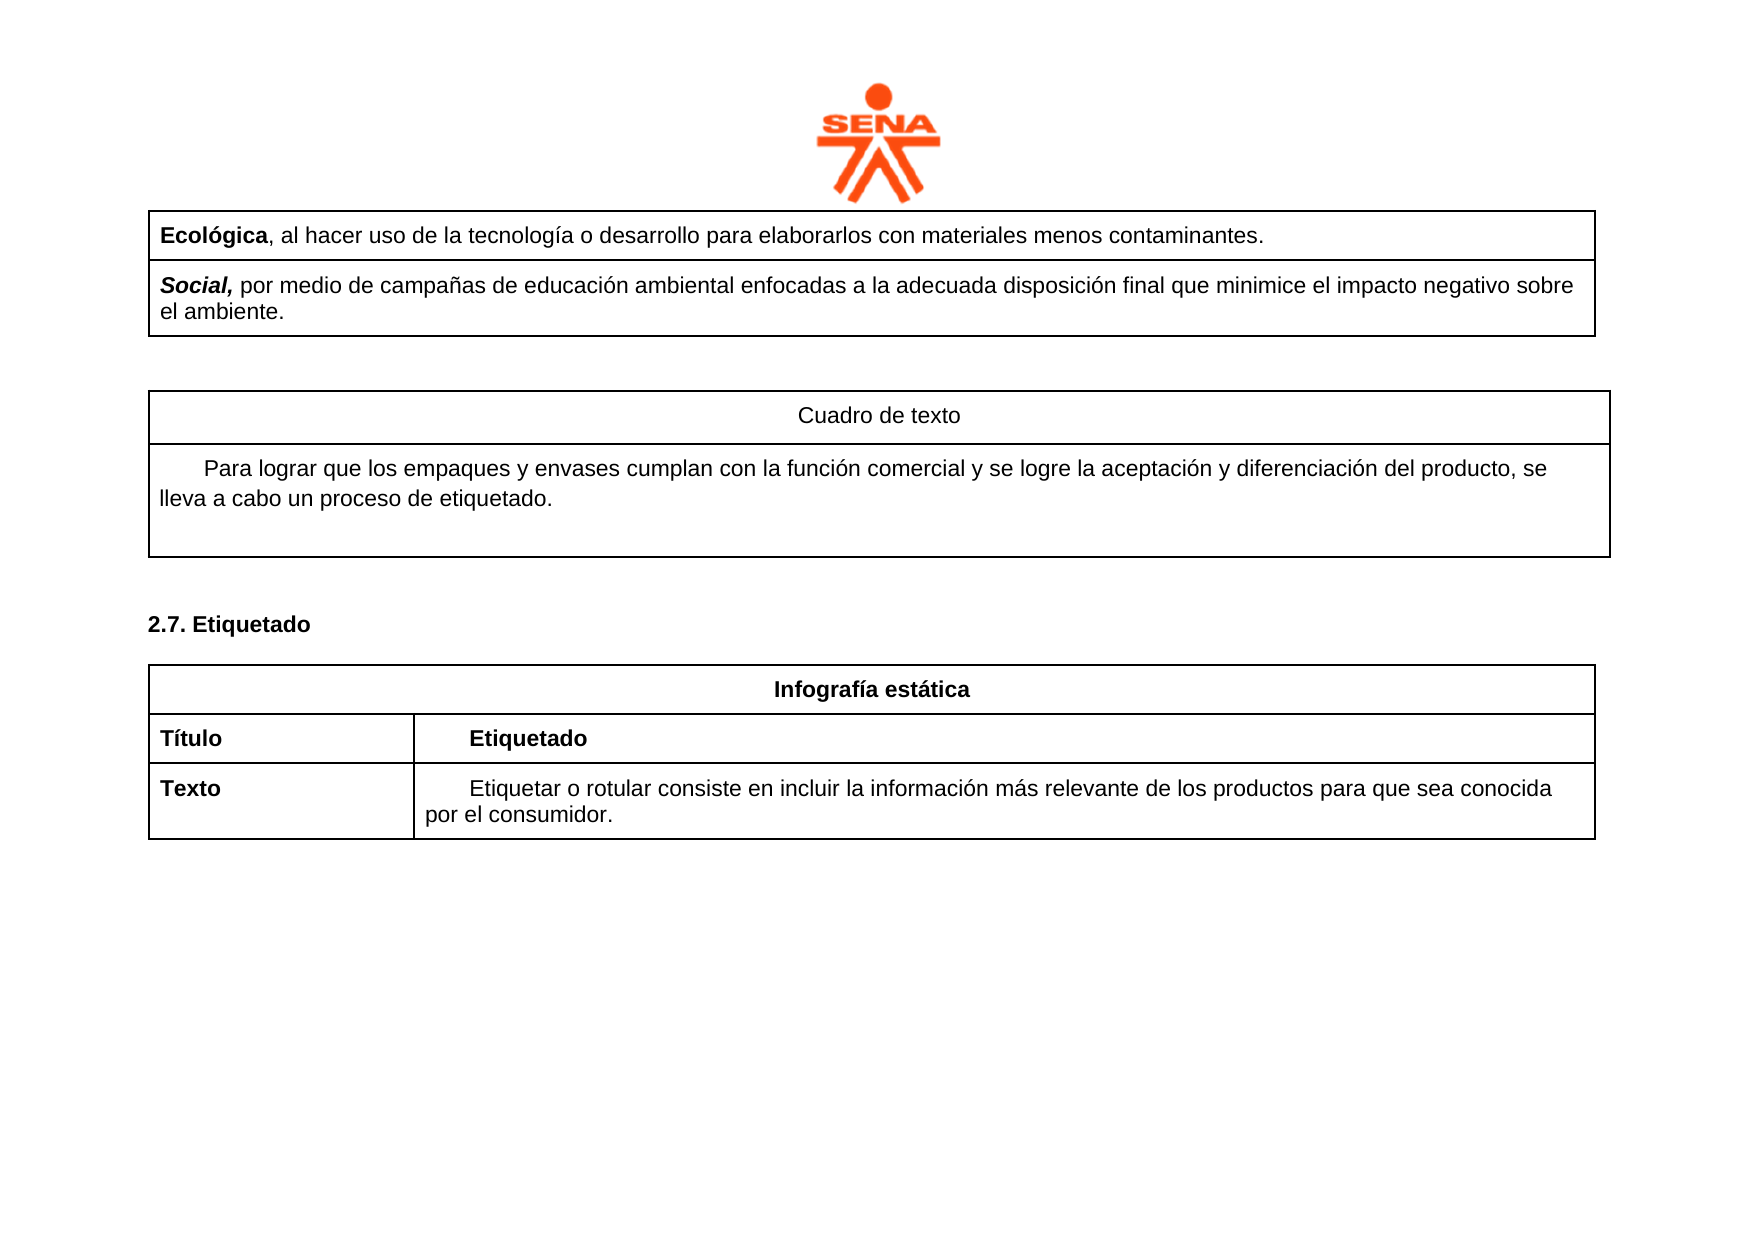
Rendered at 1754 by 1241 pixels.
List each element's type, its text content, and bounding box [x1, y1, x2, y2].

table_header Cuadro de texto [150, 392, 1609, 443]
table_cell Ecológica, al hacer uso de la tecnología o desarrollo para elaborarlos con materiales menos contaminantes. [150, 212, 1594, 259]
table_header Infografía estática [150, 666, 1594, 713]
picture [805, 75, 949, 210]
text 2.7. Etiquetado [148, 611, 1606, 637]
table_cell Social, por medio de campañas de educación ambiental enfocadas a la adecuada disposición final que minimice el impacto negativo sobre el ambiente. [150, 261, 1594, 335]
table_cell Título [150, 715, 413, 762]
table_cell Para lograr que los empaques y envases cumplan con la función comercial y se logre la aceptación y diferenciación del producto, se lleva a cabo un proceso de etiquetado. [150, 445, 1609, 556]
table_cell Texto [150, 764, 413, 838]
table_cell Etiquetado [415, 715, 1594, 762]
table_cell Etiquetar o rotular consiste en incluir la información más relevante de los productos para que sea conocida por el consumidor. [415, 764, 1594, 838]
